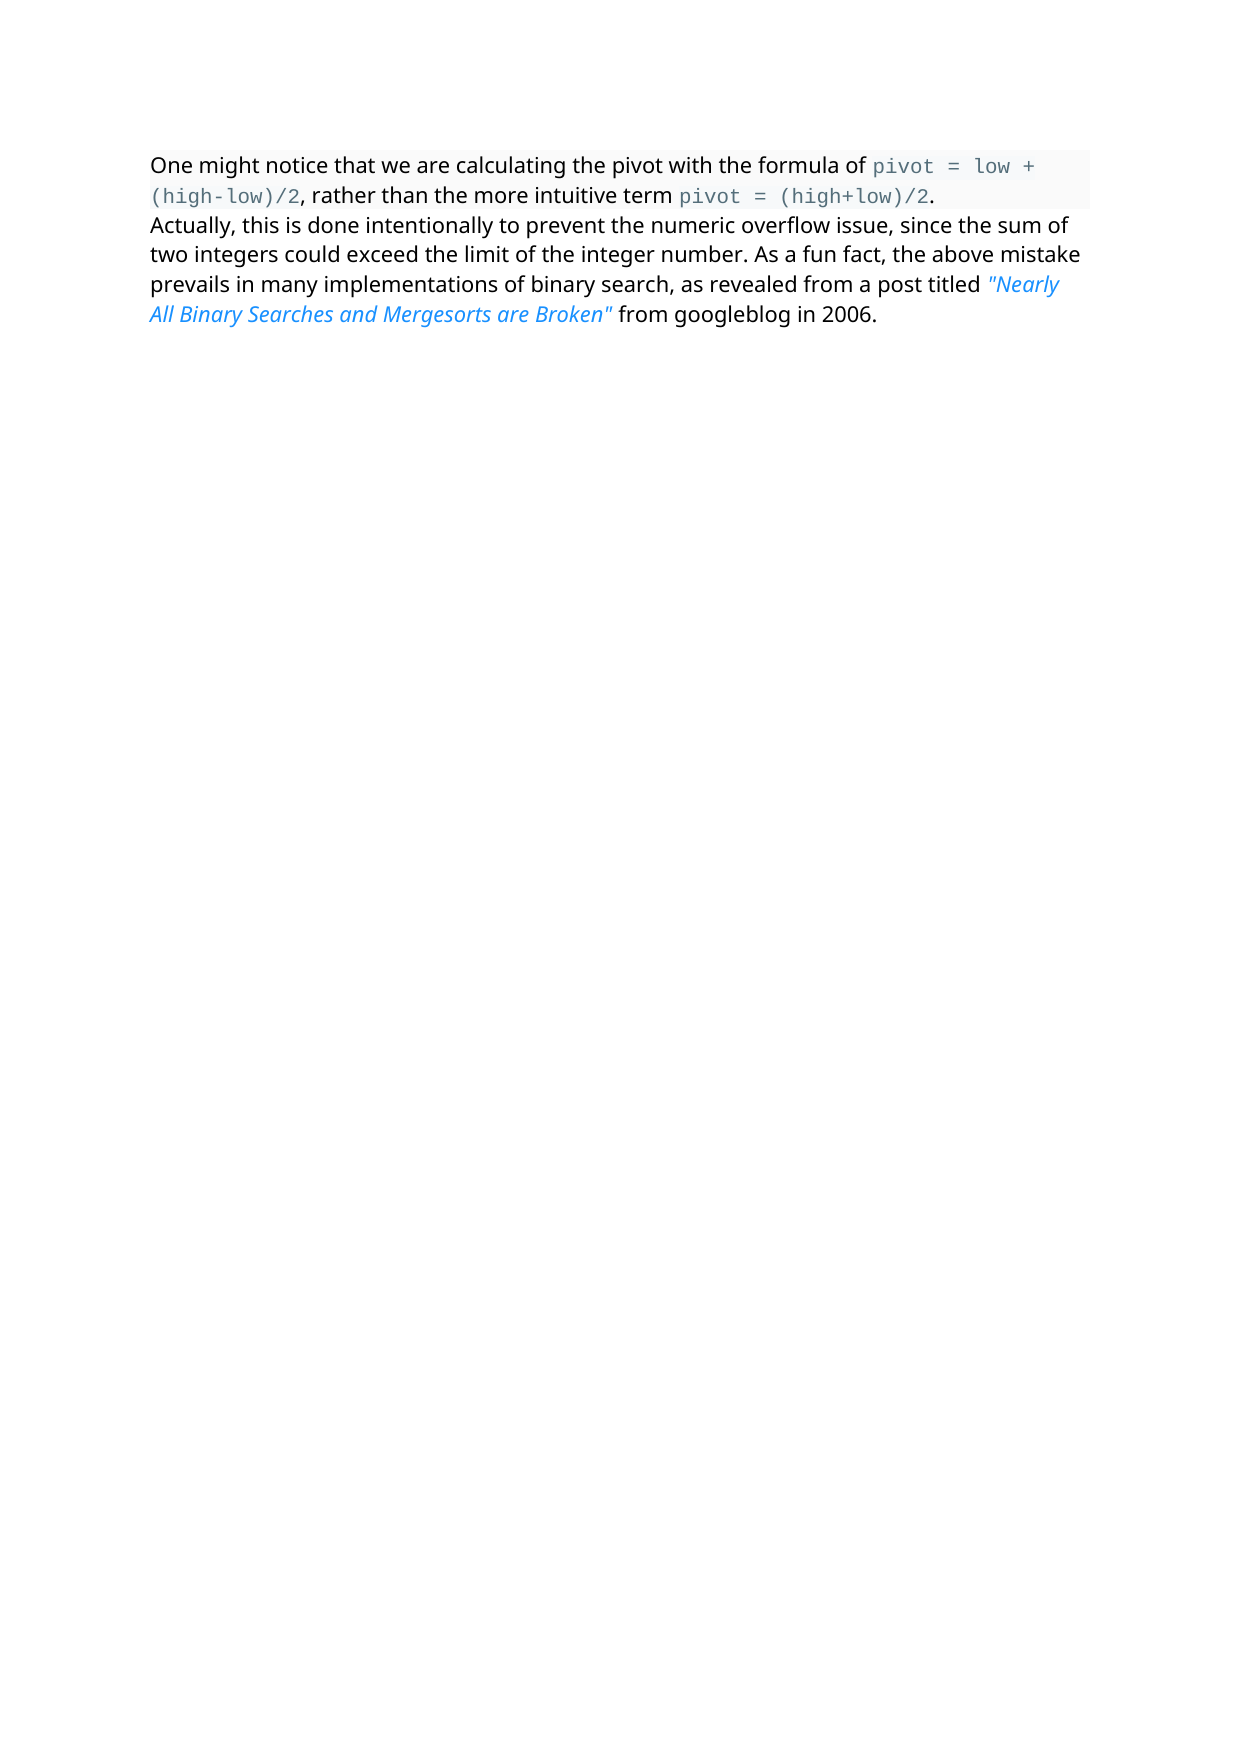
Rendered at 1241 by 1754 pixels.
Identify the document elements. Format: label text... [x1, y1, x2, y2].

text Actually, this is done intentionally to prevent the numeric overflow issue, since the sum of two integers could exceed the limit of the integer number. As a fun fact, the above mistake prevails in many implementations of binary search, as revealed from a post titled "Nearly All Binary Searches and Mergesorts are Broken" from googleblog in 2006. [150, 209, 1090, 329]
text One might notice that we are calculating the pivot with the formula of pivot = low + (high-low)/2, rather than the more intuitive term pivot = (high+low)/2. [150, 150, 1090, 209]
